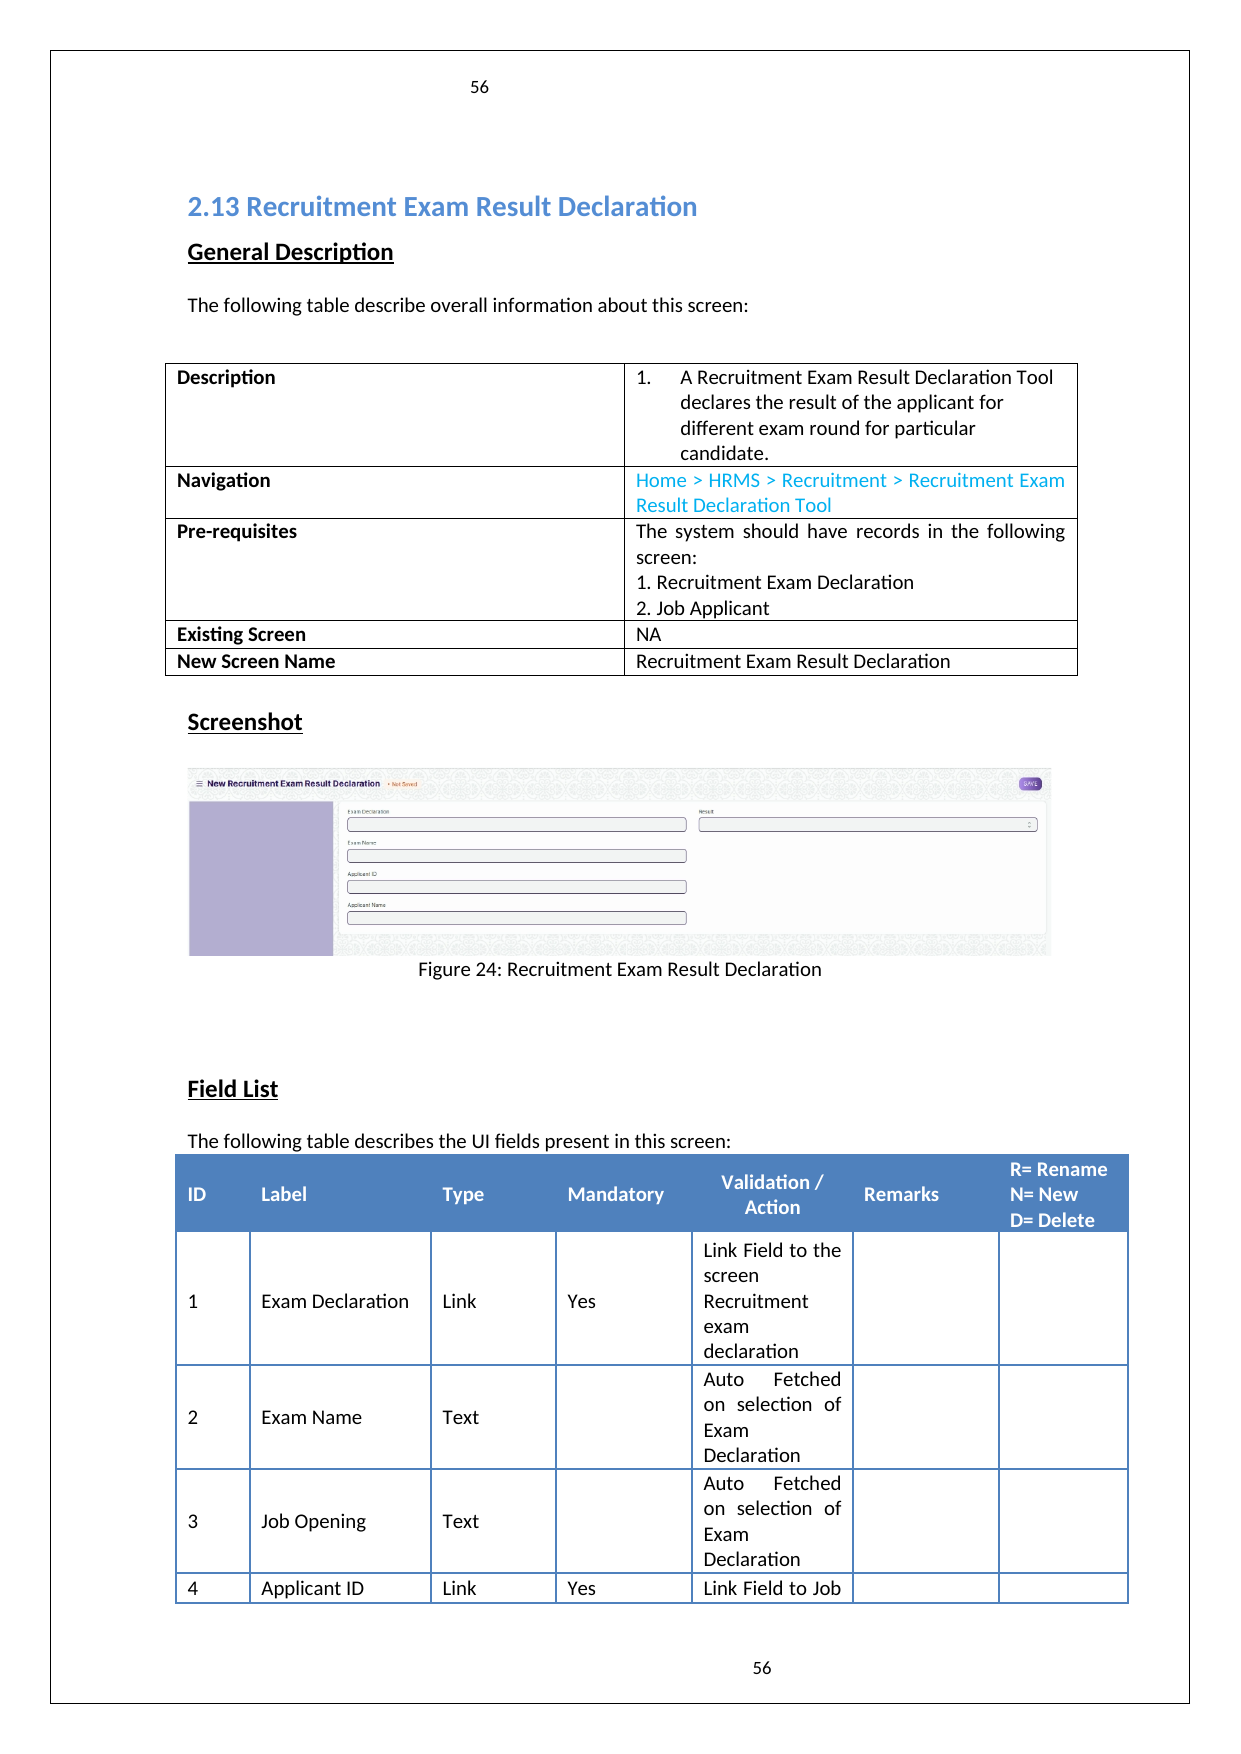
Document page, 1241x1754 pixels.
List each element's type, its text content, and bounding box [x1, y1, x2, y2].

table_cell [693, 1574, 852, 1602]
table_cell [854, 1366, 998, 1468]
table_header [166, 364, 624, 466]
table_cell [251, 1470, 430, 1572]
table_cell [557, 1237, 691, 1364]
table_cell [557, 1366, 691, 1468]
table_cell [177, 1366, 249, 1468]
list General Description [187, 236, 1053, 267]
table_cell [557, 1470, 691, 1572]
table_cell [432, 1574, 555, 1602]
text The following table describe overall information about this screen: [187, 292, 1053, 317]
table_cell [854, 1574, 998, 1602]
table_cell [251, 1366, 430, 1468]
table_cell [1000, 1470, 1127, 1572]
subtitle Recruitment Exam Result Declaration [187, 188, 1053, 223]
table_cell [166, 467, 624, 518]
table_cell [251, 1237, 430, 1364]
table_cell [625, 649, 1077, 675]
picture [187, 767, 1052, 956]
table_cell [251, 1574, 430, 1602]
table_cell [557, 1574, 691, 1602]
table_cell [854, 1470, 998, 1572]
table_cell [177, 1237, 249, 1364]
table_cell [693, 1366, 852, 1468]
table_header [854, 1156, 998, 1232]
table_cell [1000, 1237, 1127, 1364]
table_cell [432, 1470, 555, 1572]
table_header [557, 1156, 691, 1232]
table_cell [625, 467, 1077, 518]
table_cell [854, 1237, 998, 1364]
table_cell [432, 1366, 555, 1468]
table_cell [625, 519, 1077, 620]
list The following table describes the UI fields present in this screen: [187, 1129, 1053, 1154]
list Field List [187, 1073, 1053, 1103]
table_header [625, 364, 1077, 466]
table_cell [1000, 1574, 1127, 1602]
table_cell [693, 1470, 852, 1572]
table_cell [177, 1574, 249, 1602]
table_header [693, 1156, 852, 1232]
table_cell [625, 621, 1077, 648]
list Screenshot [187, 707, 1053, 737]
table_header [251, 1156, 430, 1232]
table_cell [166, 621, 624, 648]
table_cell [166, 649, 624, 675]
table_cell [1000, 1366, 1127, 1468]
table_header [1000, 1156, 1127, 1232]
text Figure 24: Recruitment Exam Result Declaration [187, 956, 1053, 981]
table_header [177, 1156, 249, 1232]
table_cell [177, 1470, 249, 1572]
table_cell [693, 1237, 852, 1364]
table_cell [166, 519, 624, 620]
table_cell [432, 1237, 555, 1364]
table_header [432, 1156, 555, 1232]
